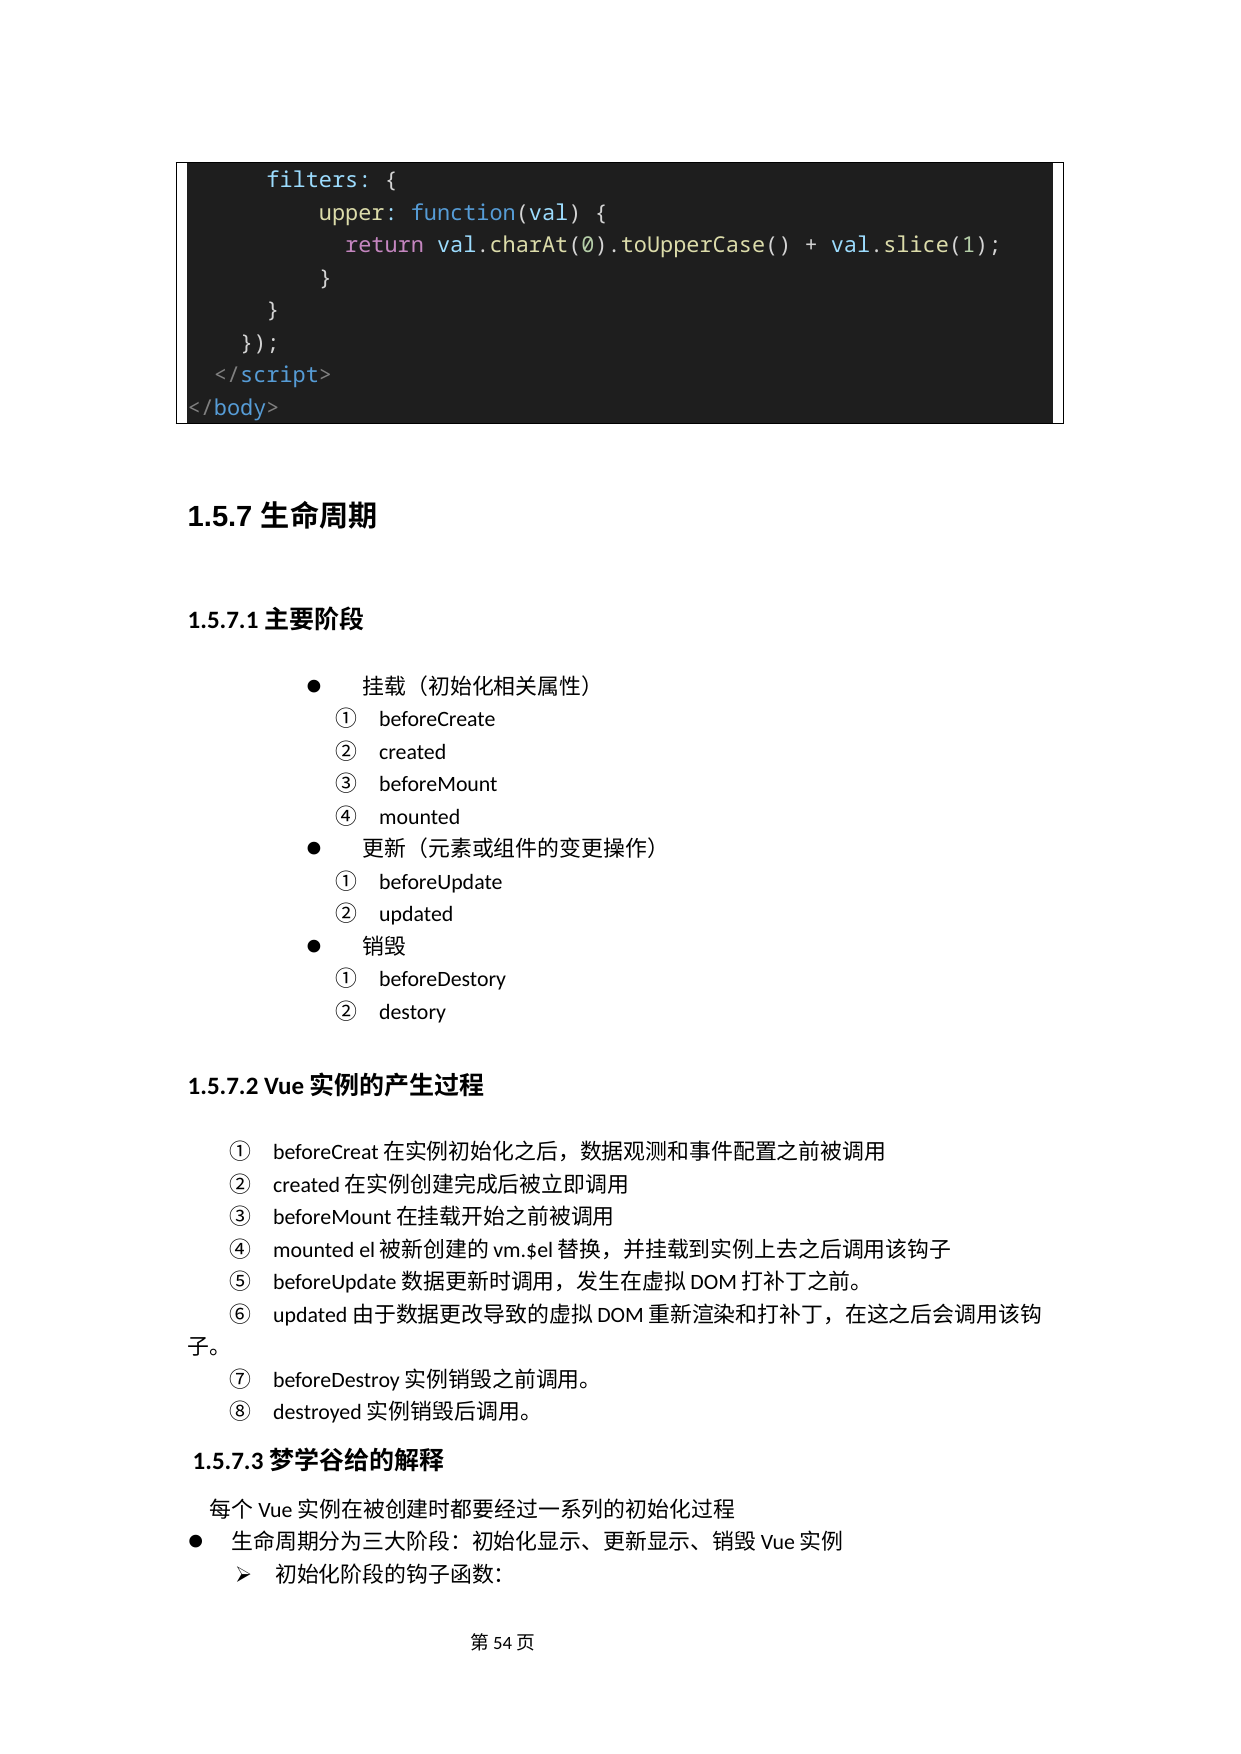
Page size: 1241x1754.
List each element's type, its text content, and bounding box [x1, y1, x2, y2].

subtitle 1.5.7.2 Vue实例的产生过程 [187, 1051, 1053, 1116]
subtitle 1.5.7.1 主要阶段 [187, 585, 1053, 650]
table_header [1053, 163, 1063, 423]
list 挂载（初始化相关属性） [187, 668, 1053, 701]
list updated [187, 896, 1053, 928]
list beforeDestory [187, 961, 1053, 993]
list 1.5.7.3 梦学谷给的解释 [187, 1426, 1053, 1491]
list beforeCreate [187, 701, 1053, 733]
list mounted el被新创建的vm.$el替换，并挂载到实例上去之后调用该钩子 [187, 1231, 1053, 1264]
list mounted [187, 798, 1053, 831]
list updated 由于数据更改导致的虚拟DOM重新渲染和打补丁，在这之后会调用该钩子。 [187, 1296, 1053, 1361]
list destroyed 实例销毁后调用。 [187, 1394, 1053, 1426]
list 初始化阶段的钩子函数： [187, 1556, 1053, 1589]
list beforeUpdate [187, 863, 1053, 896]
list beforeDestroy 实例销毁之前调用。 [187, 1361, 1053, 1394]
list 每个 Vue 实例在被创建时都要经过一系列的初始化过程 [187, 1491, 1053, 1524]
list destory [187, 993, 1053, 1026]
list 销毁 [187, 928, 1053, 961]
list beforeMount在挂载开始之前被调用 [187, 1199, 1053, 1231]
list beforeCreat在实例初始化之后，数据观测和事件配置之前被调用 [187, 1134, 1053, 1166]
list beforeMount [187, 766, 1053, 798]
list beforeUpdate 数据更新时调用，发生在虚拟DOM打补丁之前。 [187, 1264, 1053, 1296]
list created在实例创建完成后被立即调用 [187, 1166, 1053, 1199]
list created [187, 733, 1053, 766]
list 生命周期分为三大阶段：初始化显示、更新显示、销毁Vue实例 [187, 1524, 1053, 1556]
list 更新（元素或组件的变更操作） [187, 831, 1053, 863]
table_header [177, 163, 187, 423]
subtitle 1.5.7 生命周期 [187, 482, 1053, 547]
